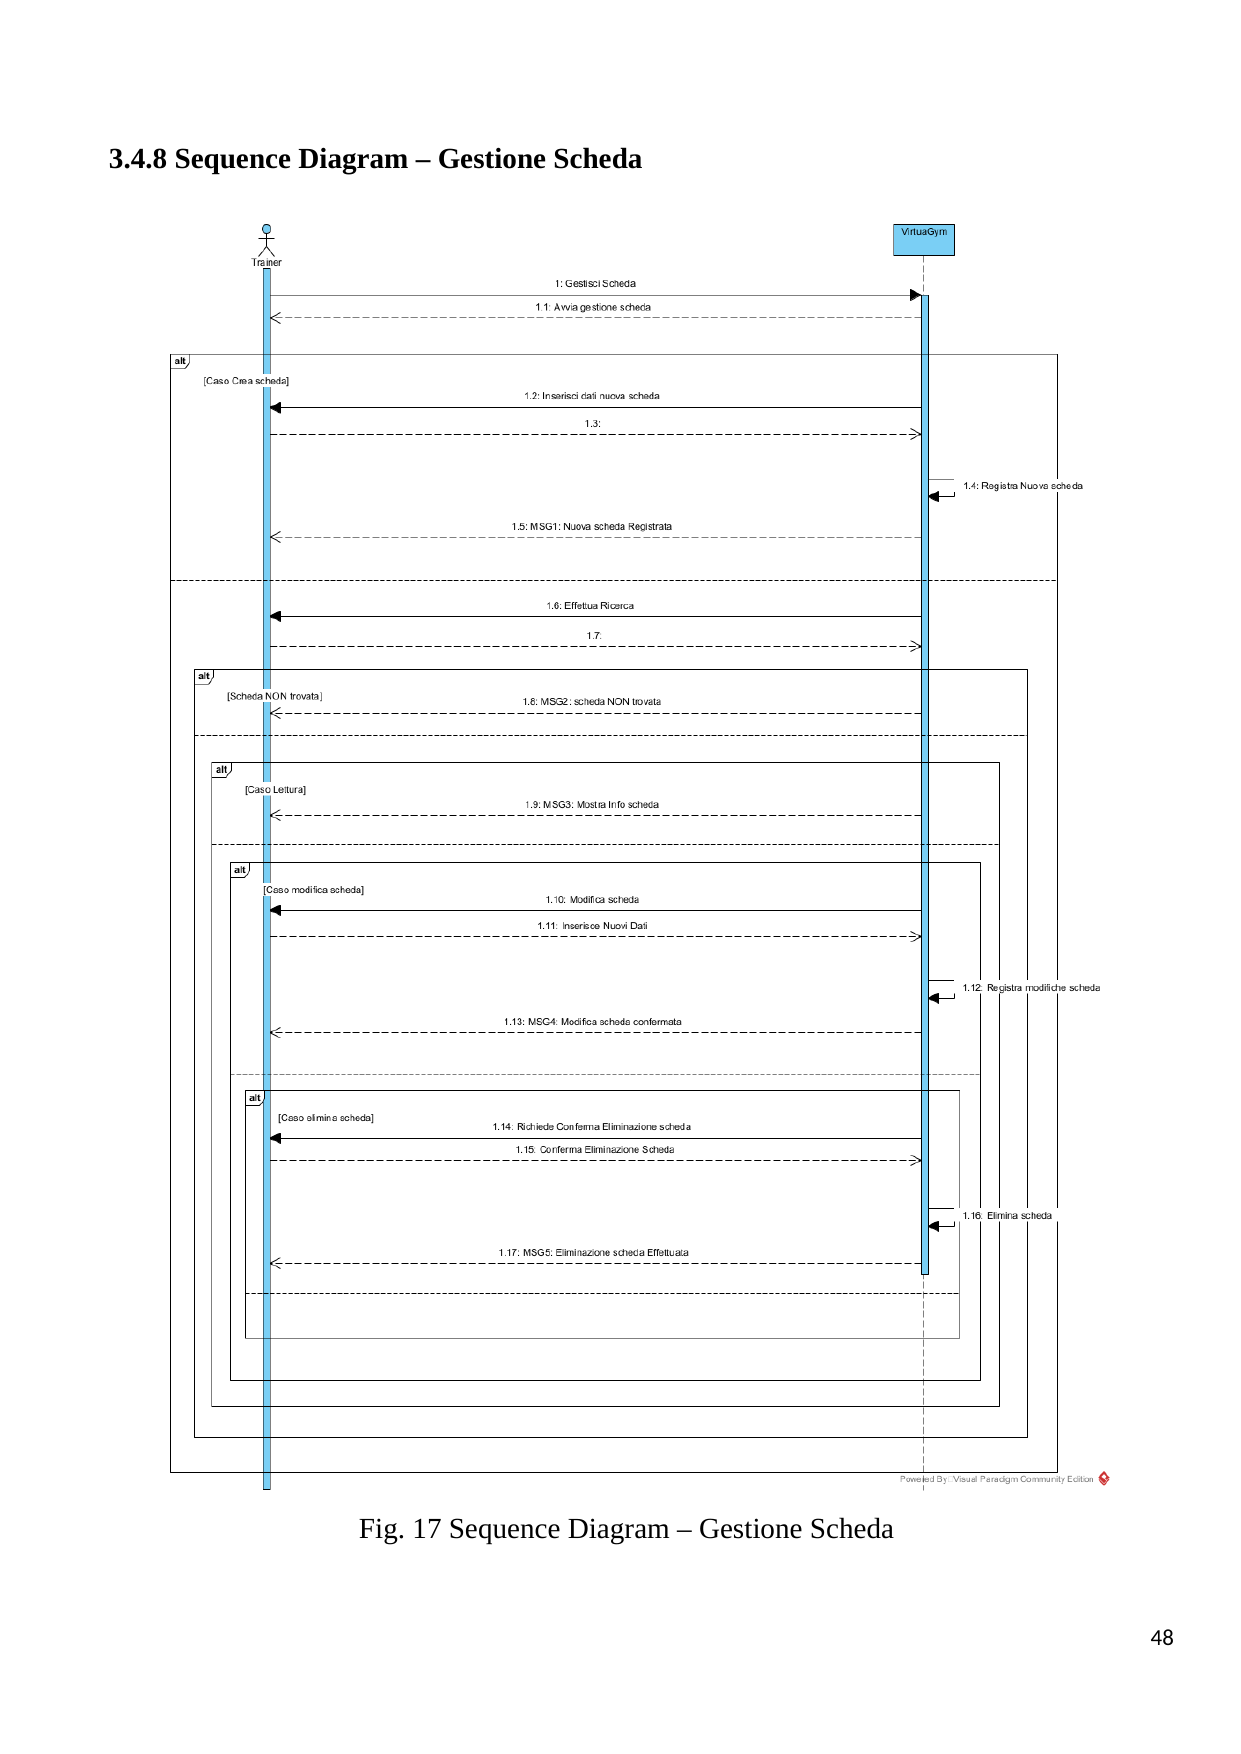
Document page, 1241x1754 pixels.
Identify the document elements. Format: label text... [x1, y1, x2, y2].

picture [168, 222, 1114, 1493]
subtitle 3.4.8 Sequence Diagram – Gestione Scheda [109, 142, 1174, 175]
text Fig. 17 Sequence Diagram – Gestione Scheda [79, 1511, 1173, 1544]
